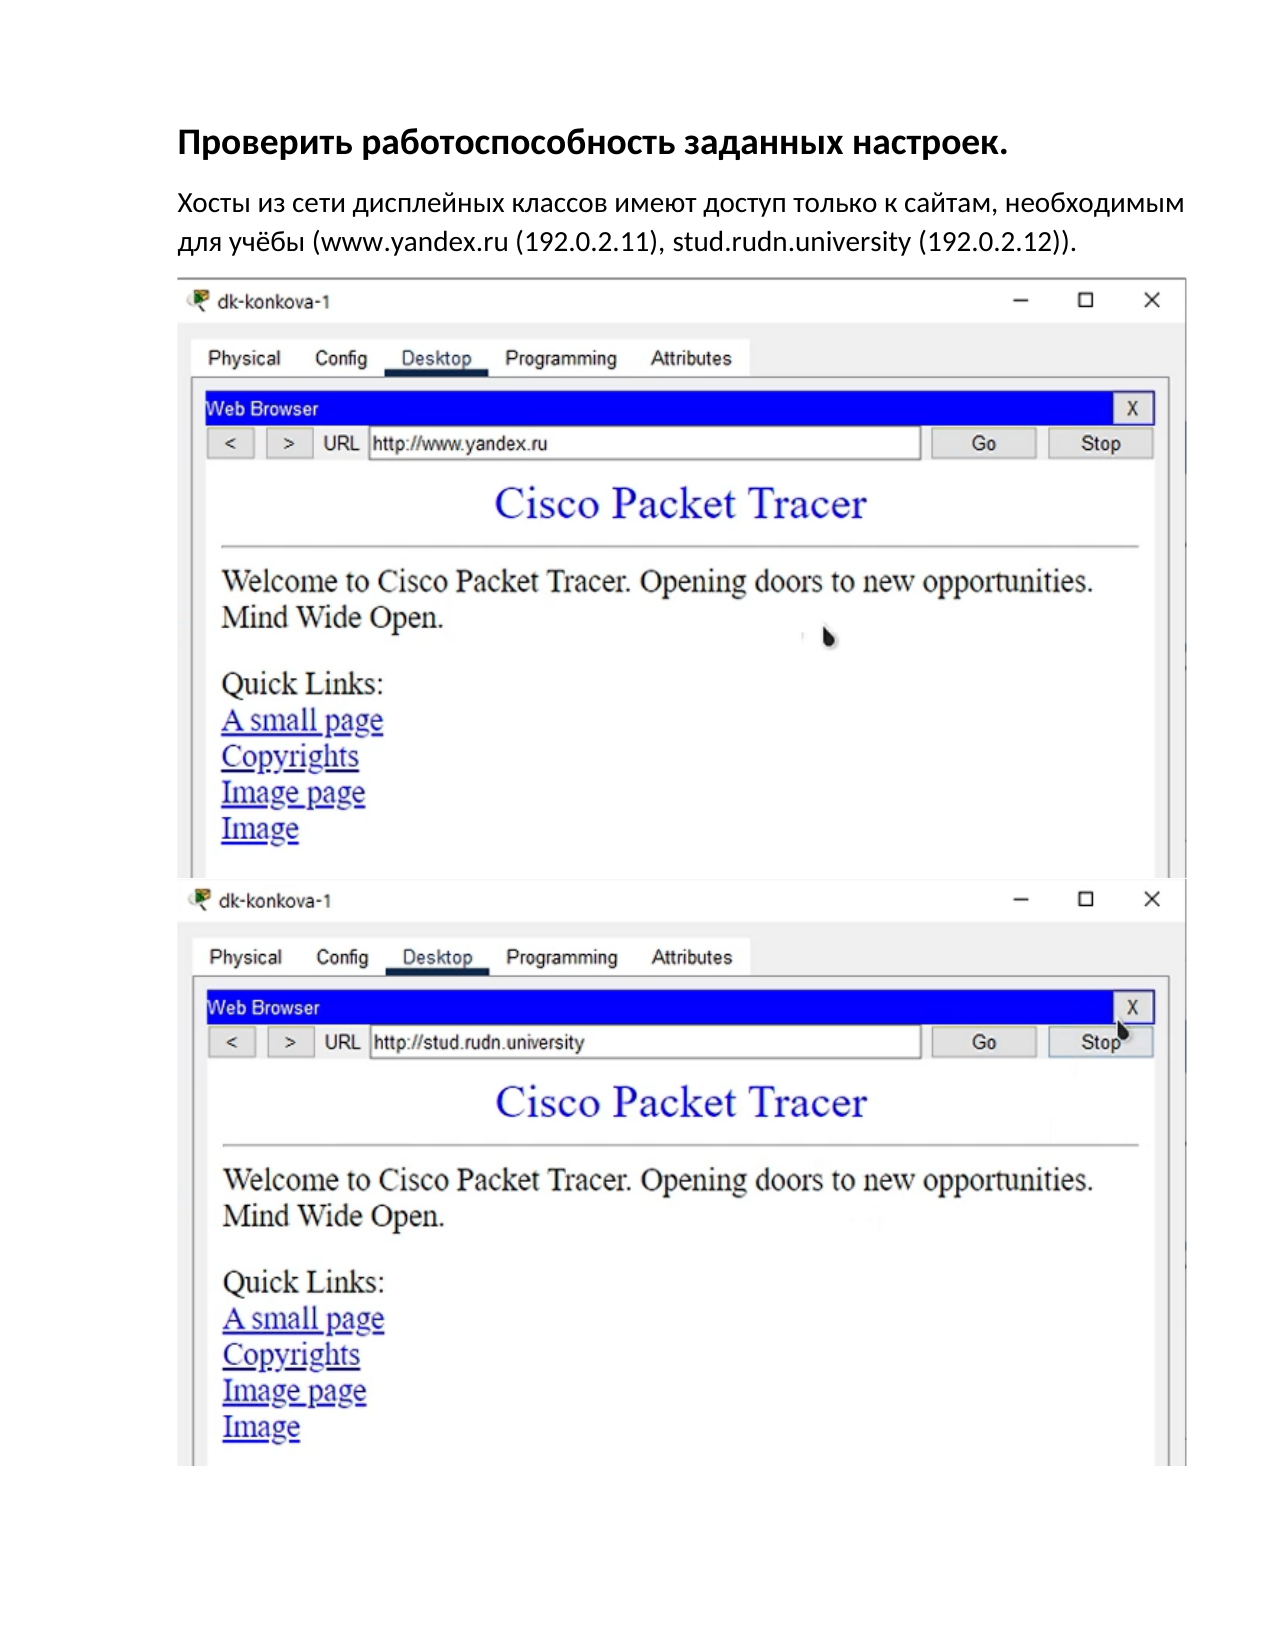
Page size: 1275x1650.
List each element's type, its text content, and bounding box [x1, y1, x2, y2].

text Хосты из сети дисплейных классов имеют доступ только к сайтам, необходимым для учёбы (www.yandex.ru (192.0.2.11), stud.rudn.university (192.0.2.12)). [177, 184, 1186, 258]
text Проверить работоспособность заданных настроек. [177, 118, 1186, 164]
picture [177, 879, 1187, 1466]
picture [177, 277, 1187, 878]
